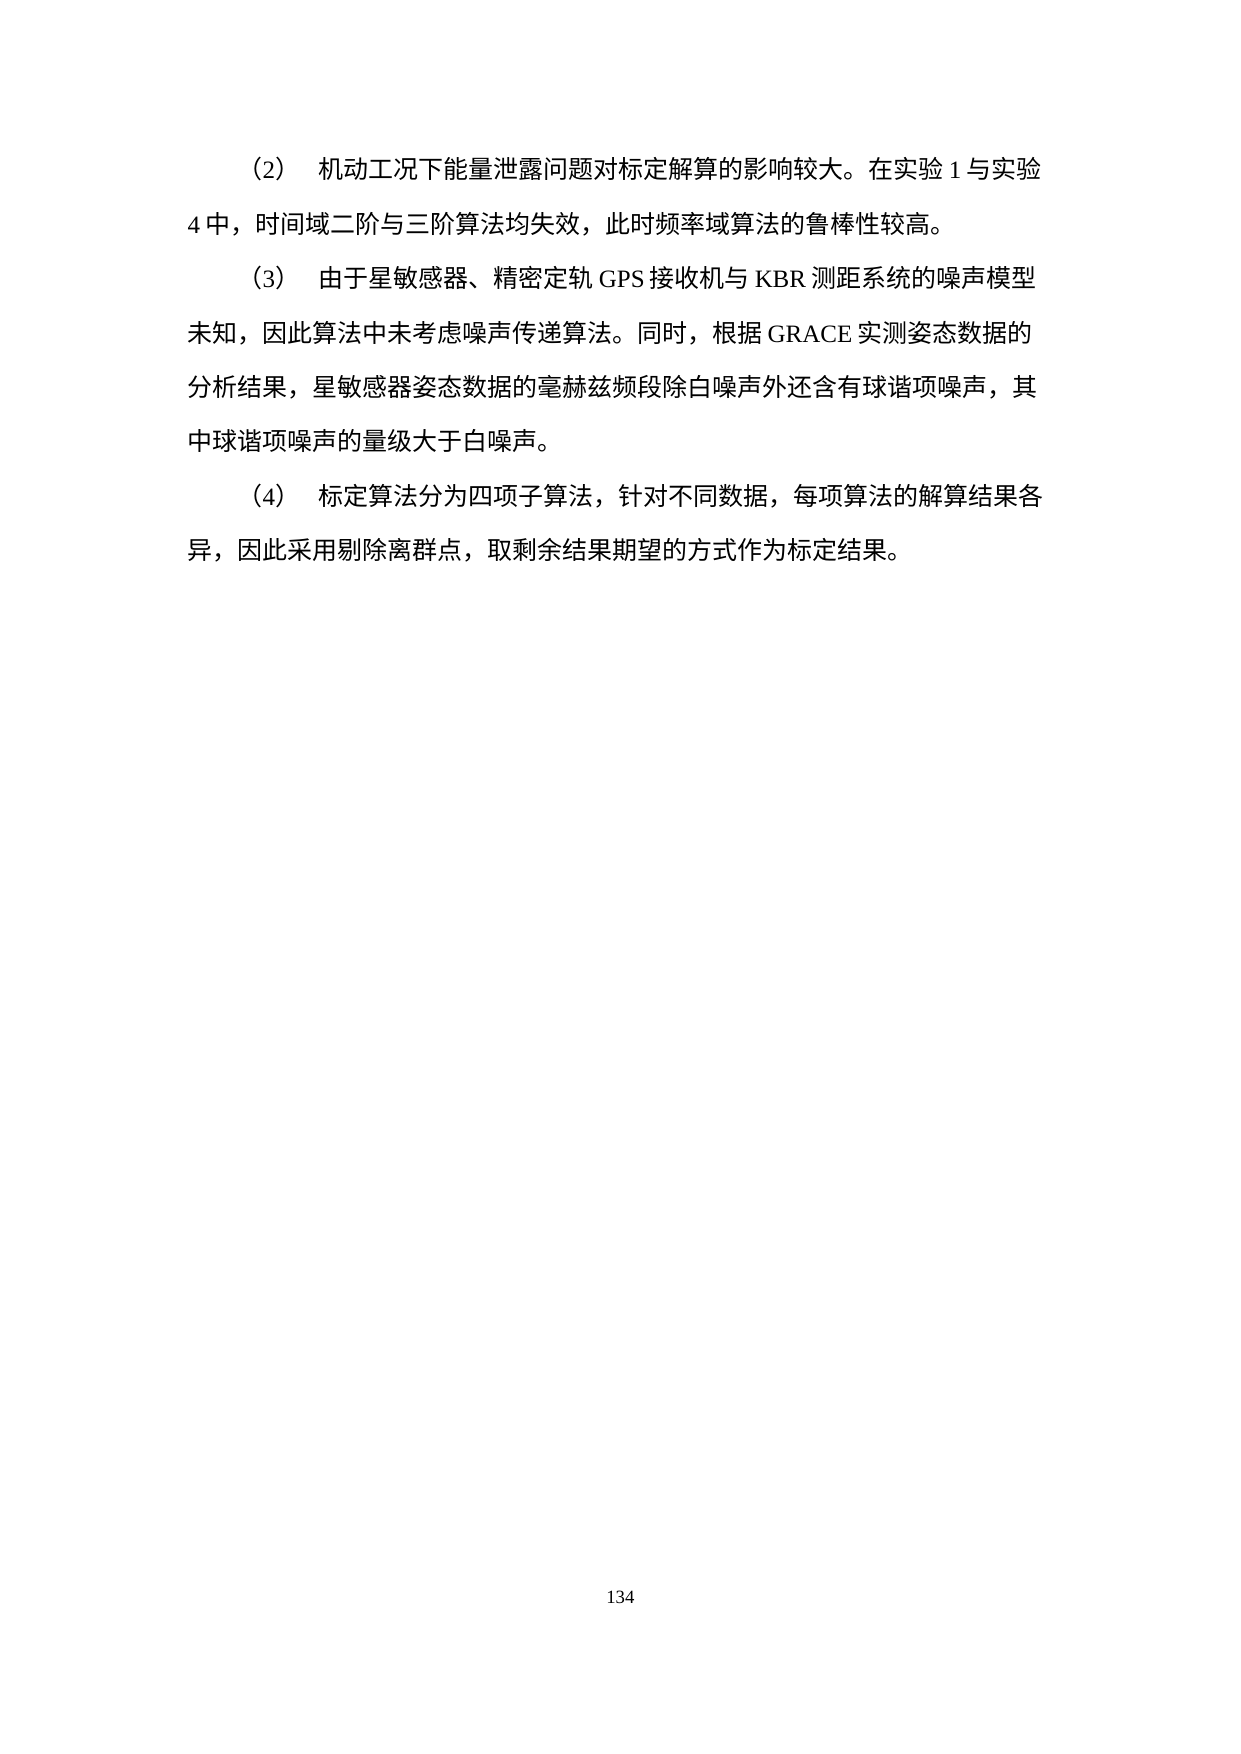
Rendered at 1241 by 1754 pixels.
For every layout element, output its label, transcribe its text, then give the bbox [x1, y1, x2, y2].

list 标定算法分为四项子算法，针对不同数据，每项算法的解算结果各异，因此采用剔除离群点，取剩余结果期望的方式作为标定结果。 [187, 476, 1053, 567]
list 由于星敏感器、精密定轨GPS接收机与KBR测距系统的噪声模型未知，因此算法中未考虑噪声传递算法。同时，根据GRACE实测姿态数据的分析结果，星敏感器姿态数据的毫赫兹频段除白噪声外还含有球谐项噪声，其中球谐项噪声的量级大于白噪声。 [187, 259, 1053, 458]
list 机动工况下能量泄露问题对标定解算的影响较大。在实验1与实验4中，时间域二阶与三阶算法均失效，此时频率域算法的鲁棒性较高。 [187, 150, 1053, 241]
